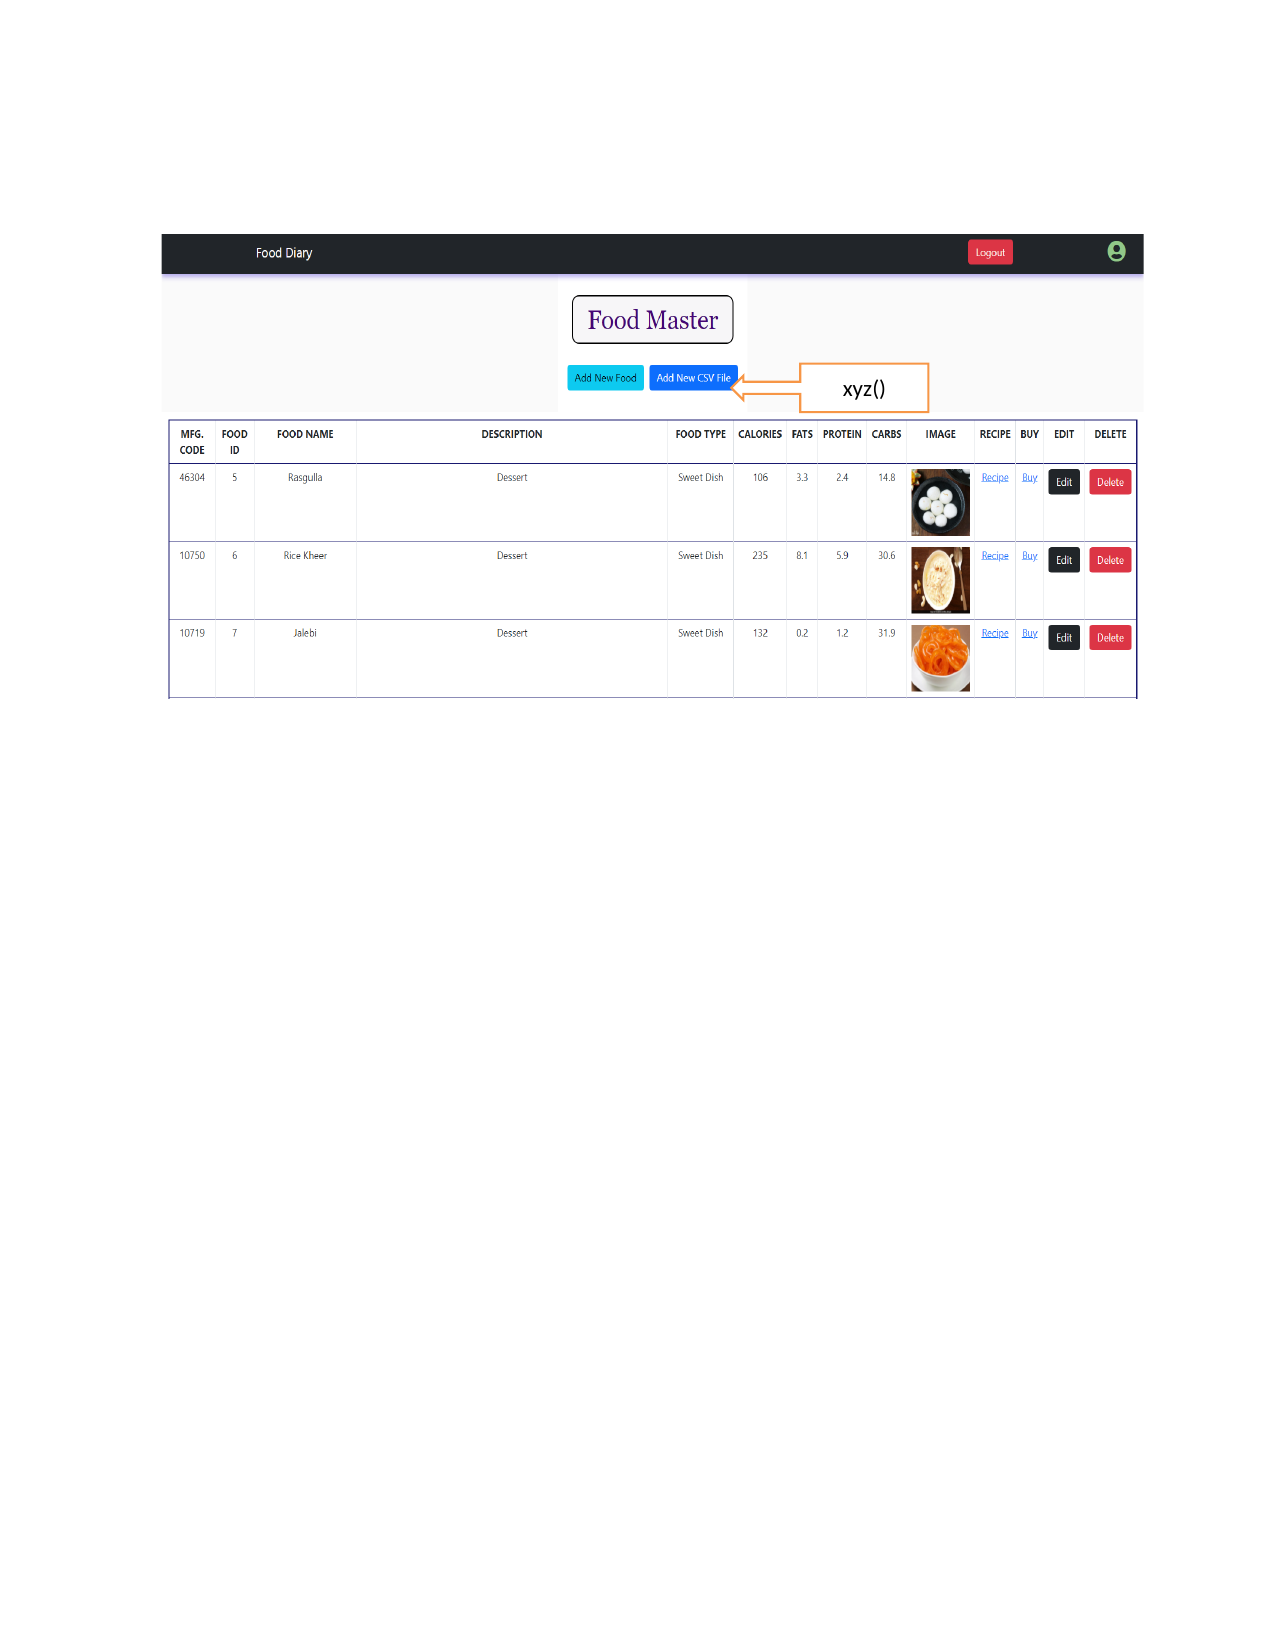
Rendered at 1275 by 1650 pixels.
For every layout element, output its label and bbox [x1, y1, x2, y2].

picture [161, 234, 1144, 699]
